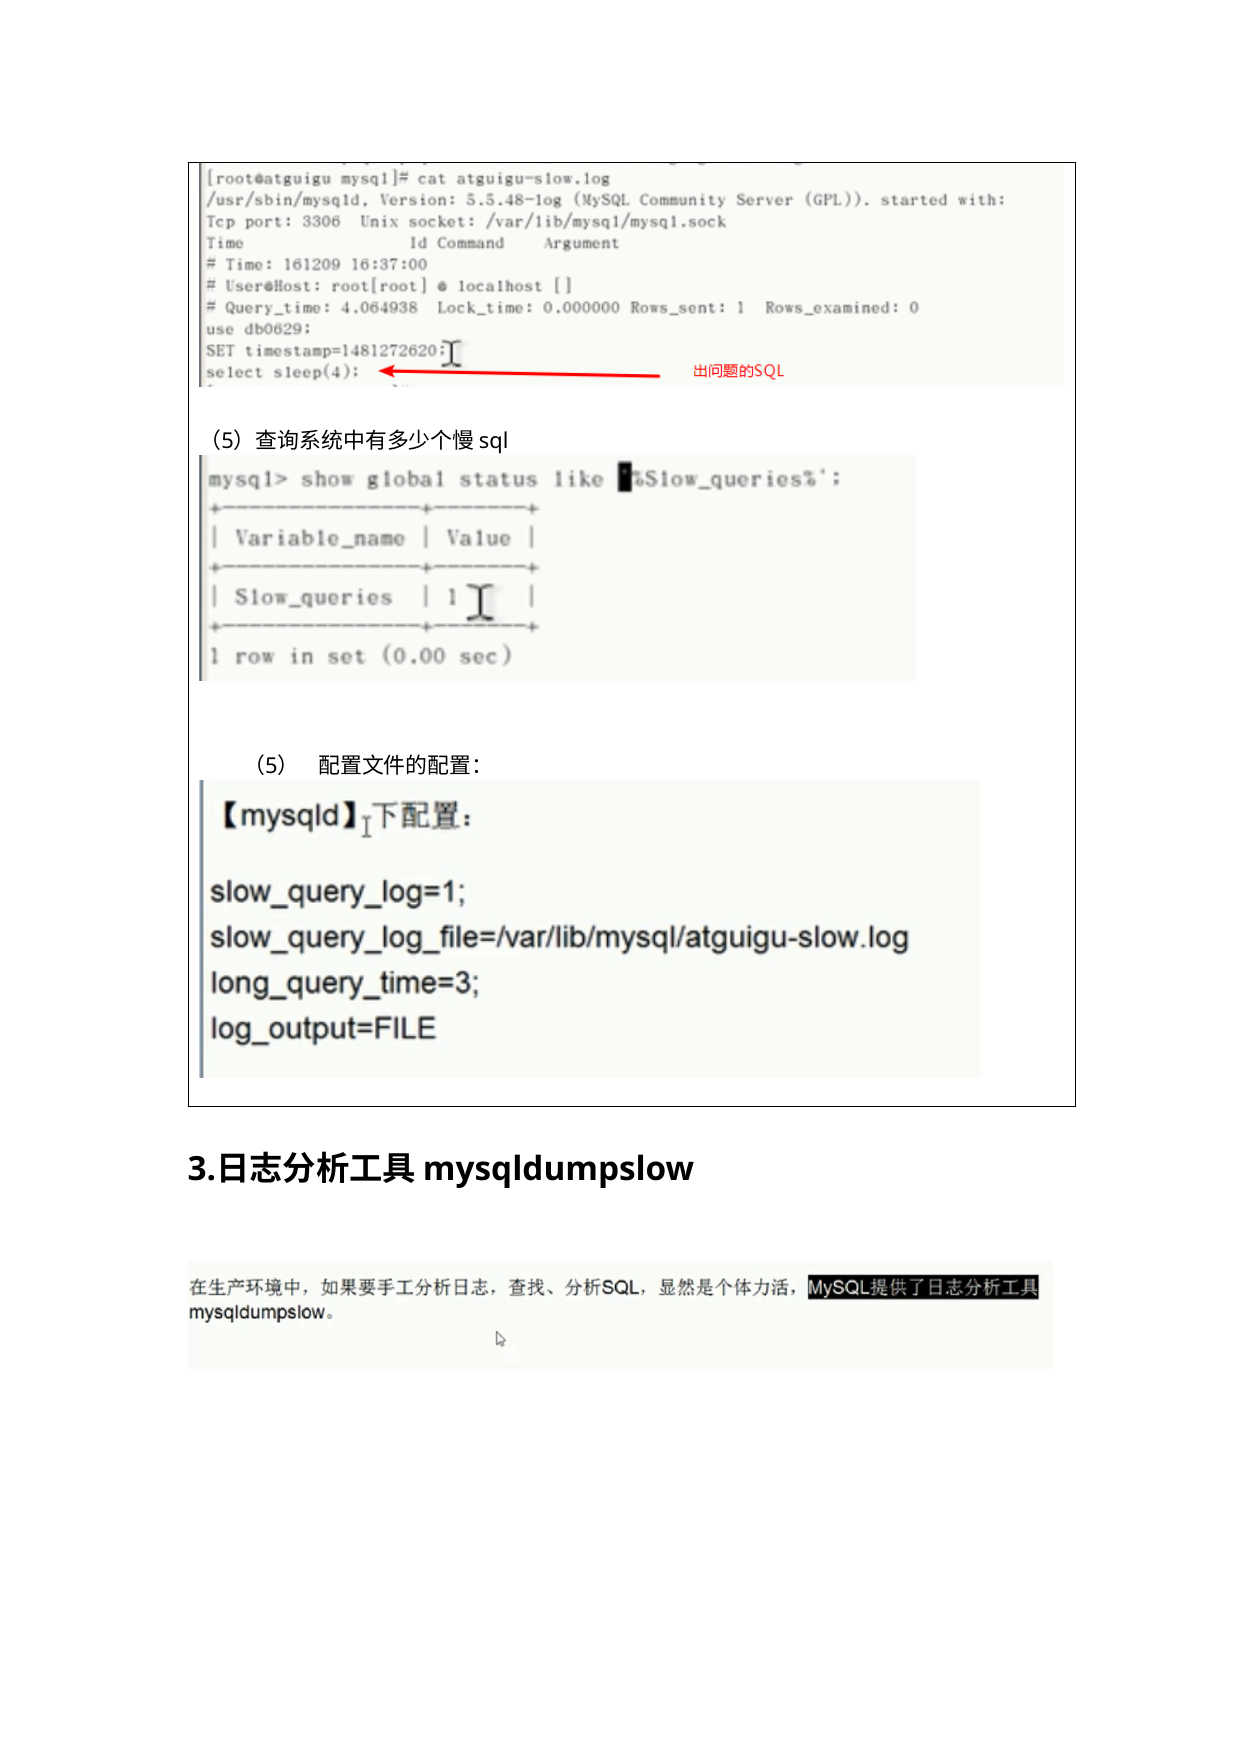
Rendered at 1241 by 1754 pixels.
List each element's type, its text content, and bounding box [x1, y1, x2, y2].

picture [187, 1261, 1053, 1369]
picture [199, 163, 1065, 387]
subtitle 3.日志分析工具mysqldumpslow [187, 1134, 1053, 1199]
picture [199, 780, 981, 1078]
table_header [189, 163, 1075, 1106]
picture [199, 455, 916, 681]
